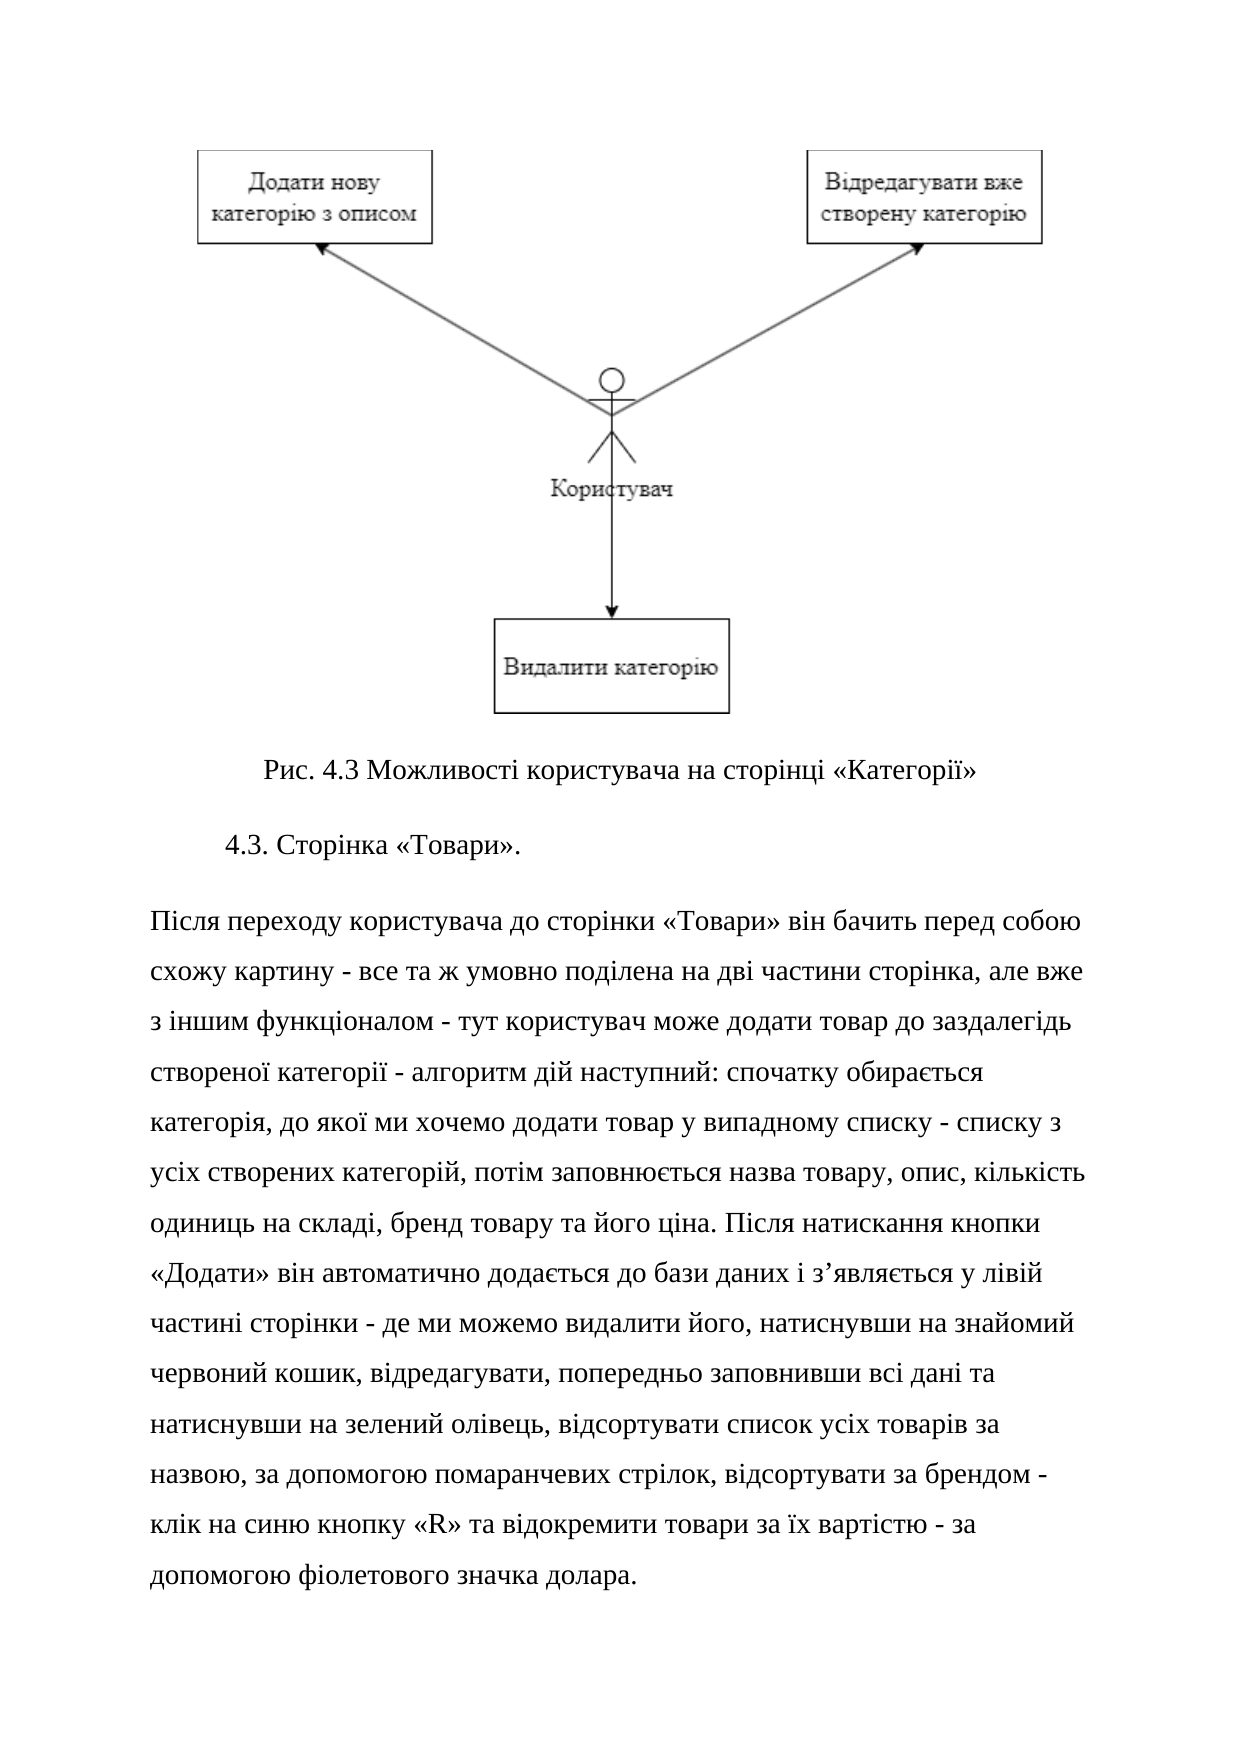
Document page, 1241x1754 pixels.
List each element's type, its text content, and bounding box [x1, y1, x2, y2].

text 4.3. Сторінка «Товари». [150, 827, 1090, 861]
picture [197, 150, 1043, 714]
text Рис. 4.3 Можливості користувача на сторінці «Категорії» [150, 752, 1090, 786]
text Після переходу користувача до сторінки «Товари» він бачить перед собою схожу картину - все та ж умовно поділена на дві частини сторінка, але вже з іншим функціоналом - тут користувач може додати товар до заздалегідь створеної категорії - алгоритм дій наступний: спочатку обирається категорія, до якої ми хочемо додати товар у випадному списку - списку з усіх створених категорій, потім заповнюється назва товару, опис, кількість одиниць на складі, бренд товару та його ціна. Після натискання кнопки «Додати» він автоматично додається до бази даних і з’являється у лівій частині сторінки - де ми можемо видалити його, натиснувши на знайомий червоний кошик, відредагувати, попередньо заповнивши всі дані та натиснувши на зелений олівець, відсортувати список усіх товарів за назвою, за допомогою помаранчевих стрілок, відсортувати за брендом - клік на синю кнопку «R» та відокремити товари за їх вартістю - за допомогою фіолетового значка долара. [150, 903, 1090, 1590]
